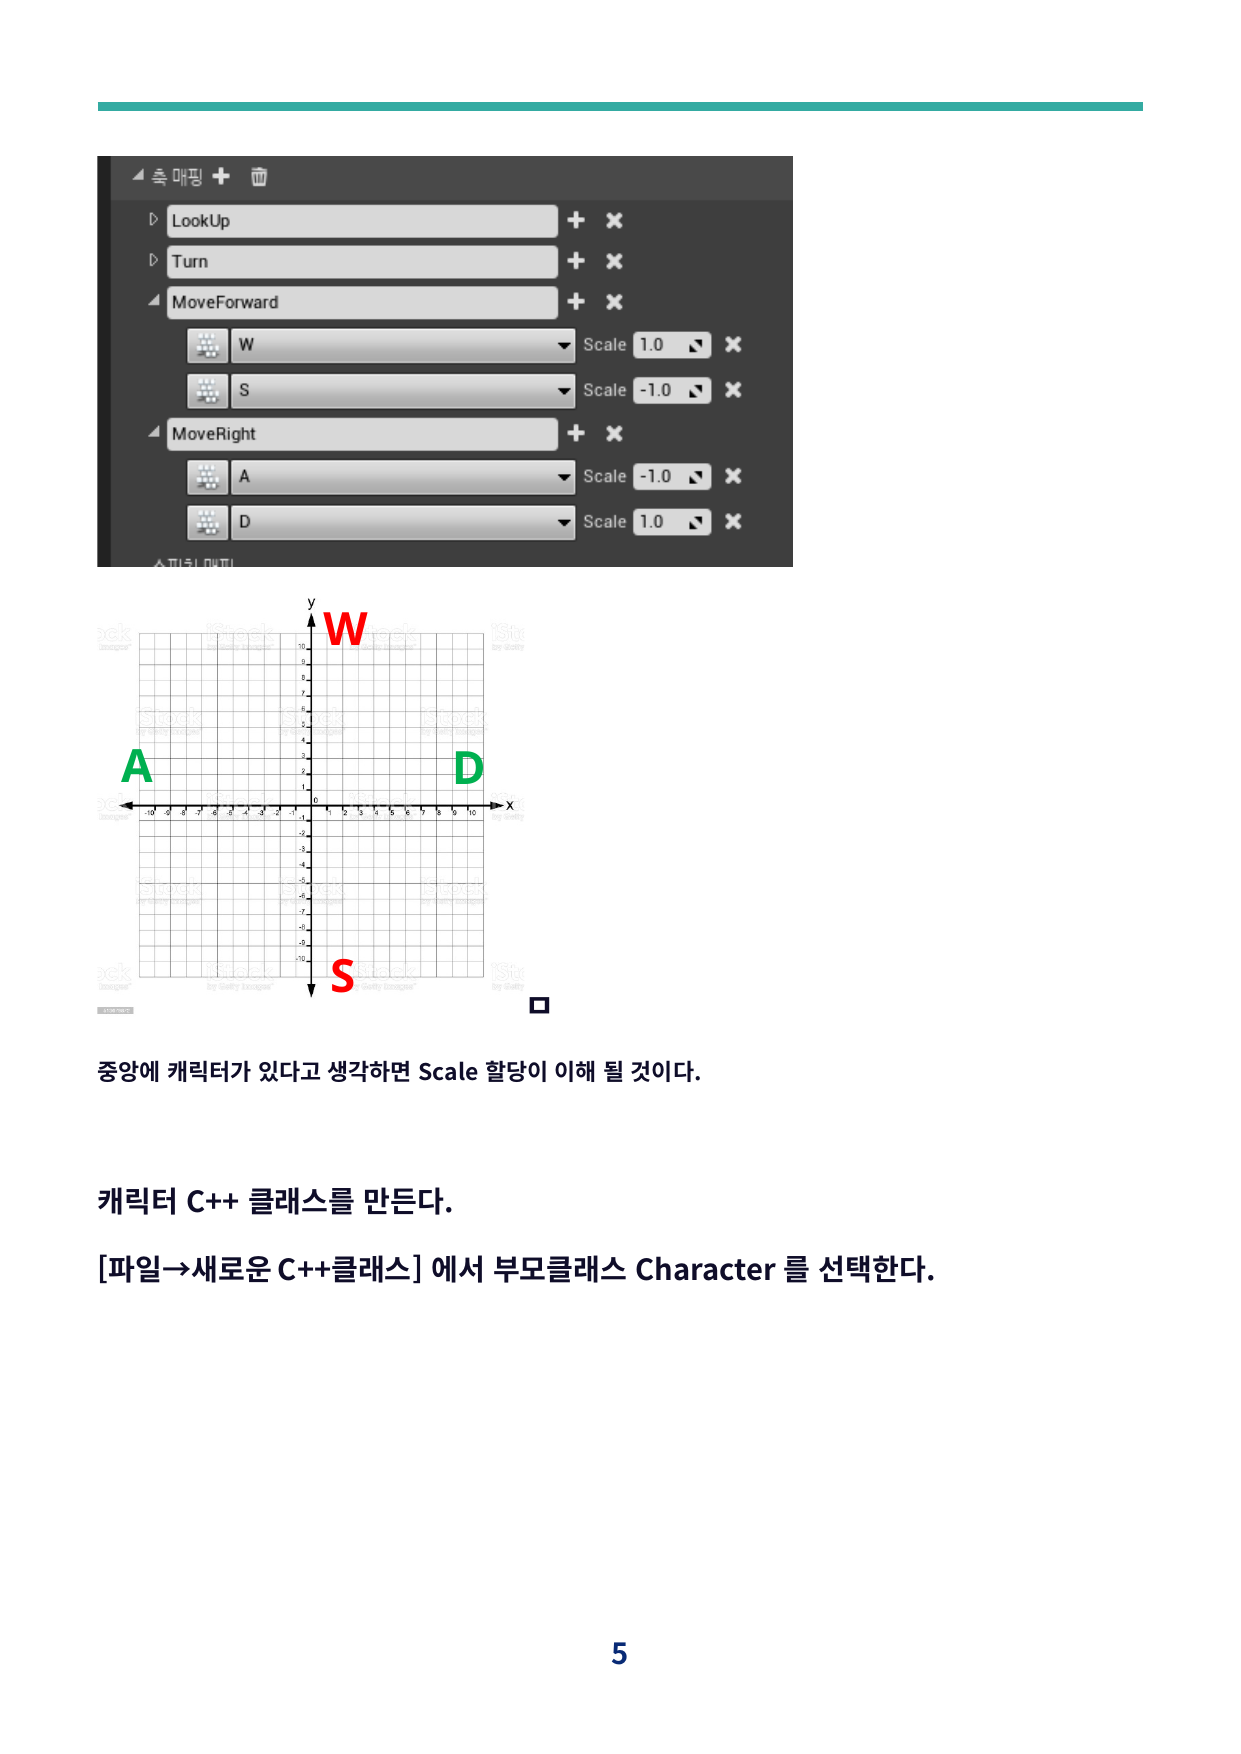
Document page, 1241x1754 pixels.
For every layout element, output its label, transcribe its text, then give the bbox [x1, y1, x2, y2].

subtitle 중앙에 캐릭터가 있다고 생각하면 Scale 할당이 이해 될 것이다. [97, 1053, 1143, 1087]
picture [97, 592, 525, 1019]
subtitle [파일→새로운C++클래스] 에서 부모클래스 Character 를 선택한다. [97, 1246, 1143, 1288]
picture [97, 156, 793, 567]
subtitle 캐릭터 C++ 클래스를 만든다. [97, 1179, 1143, 1221]
